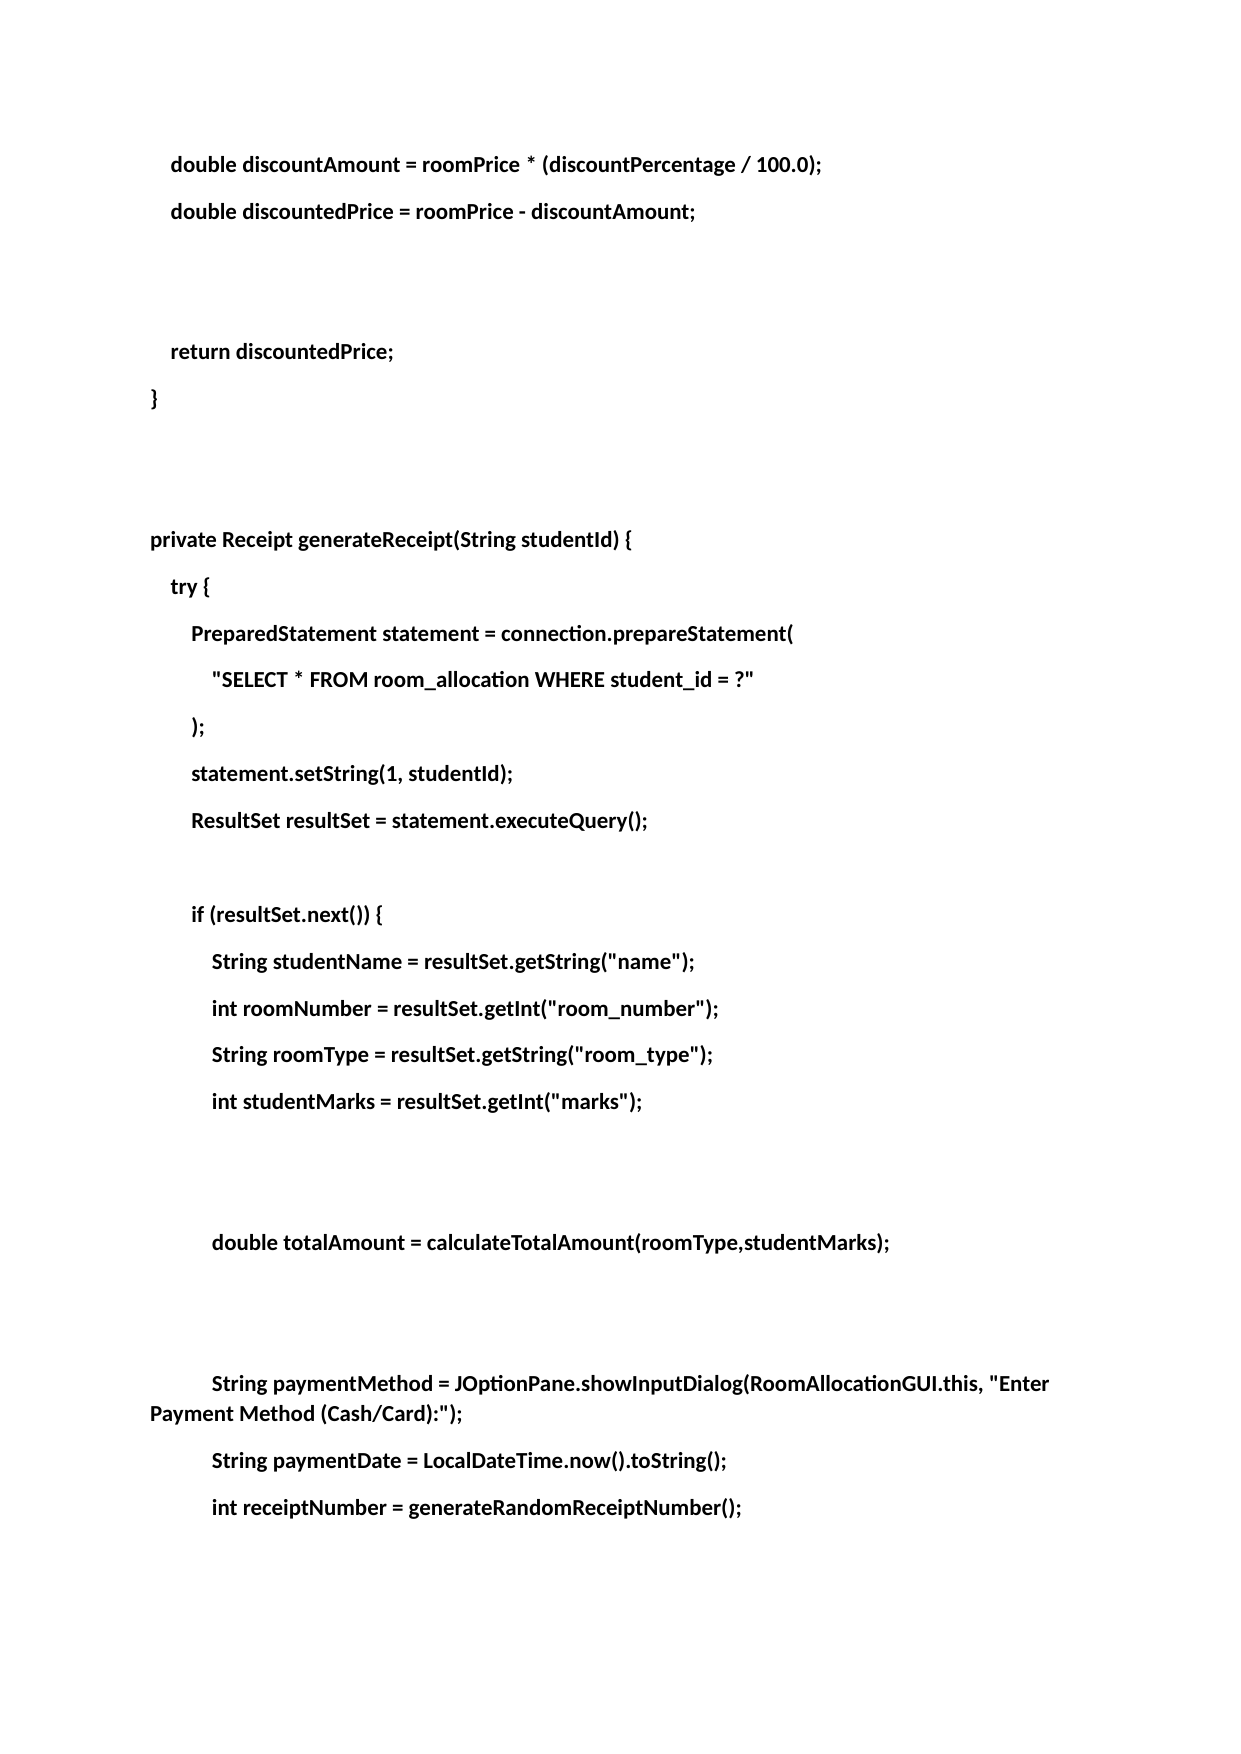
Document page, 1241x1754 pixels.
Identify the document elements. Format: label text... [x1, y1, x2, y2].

text String paymentDate = LocalDateTime.now().toString(); [150, 1446, 1090, 1474]
text int receiptNumber = generateRandomReceiptNumber(); [150, 1493, 1090, 1521]
text int studentMarks = resultSet.getInt("marks"); [150, 1087, 1090, 1116]
text ResultSet resultSet = statement.executeQuery(); [150, 806, 1090, 834]
text int roomNumber = resultSet.getInt("room_number"); [150, 994, 1090, 1022]
text return discountedPrice; [150, 337, 1090, 366]
text if (resultSet.next()) { [150, 900, 1090, 928]
text PreparedStatement statement = connection.prepareStatement( [150, 619, 1090, 647]
text String roomType = resultSet.getString("room_type"); [150, 1041, 1090, 1069]
text String paymentMethod = JOptionPane.showInputDialog(RoomAllocationGUI.this, "Enter Payment Method (Cash/Card):"); [150, 1369, 1090, 1427]
text double totalAmount = calculateTotalAmount(roomType,studentMarks); [150, 1228, 1090, 1256]
text ); [150, 712, 1090, 741]
text statement.setString(1, studentId); [150, 759, 1090, 787]
text private Receipt generateReceipt(String studentId) { [150, 525, 1090, 553]
text double discountedPrice = roomPrice - discountAmount; [150, 197, 1090, 225]
text String studentName = resultSet.getString("name"); [150, 947, 1090, 975]
text double discountAmount = roomPrice * (discountPercentage / 100.0); [150, 150, 1090, 178]
text "SELECT * FROM room_allocation WHERE student_id = ?" [150, 666, 1090, 694]
text } [150, 384, 1090, 412]
text try { [150, 572, 1090, 600]
